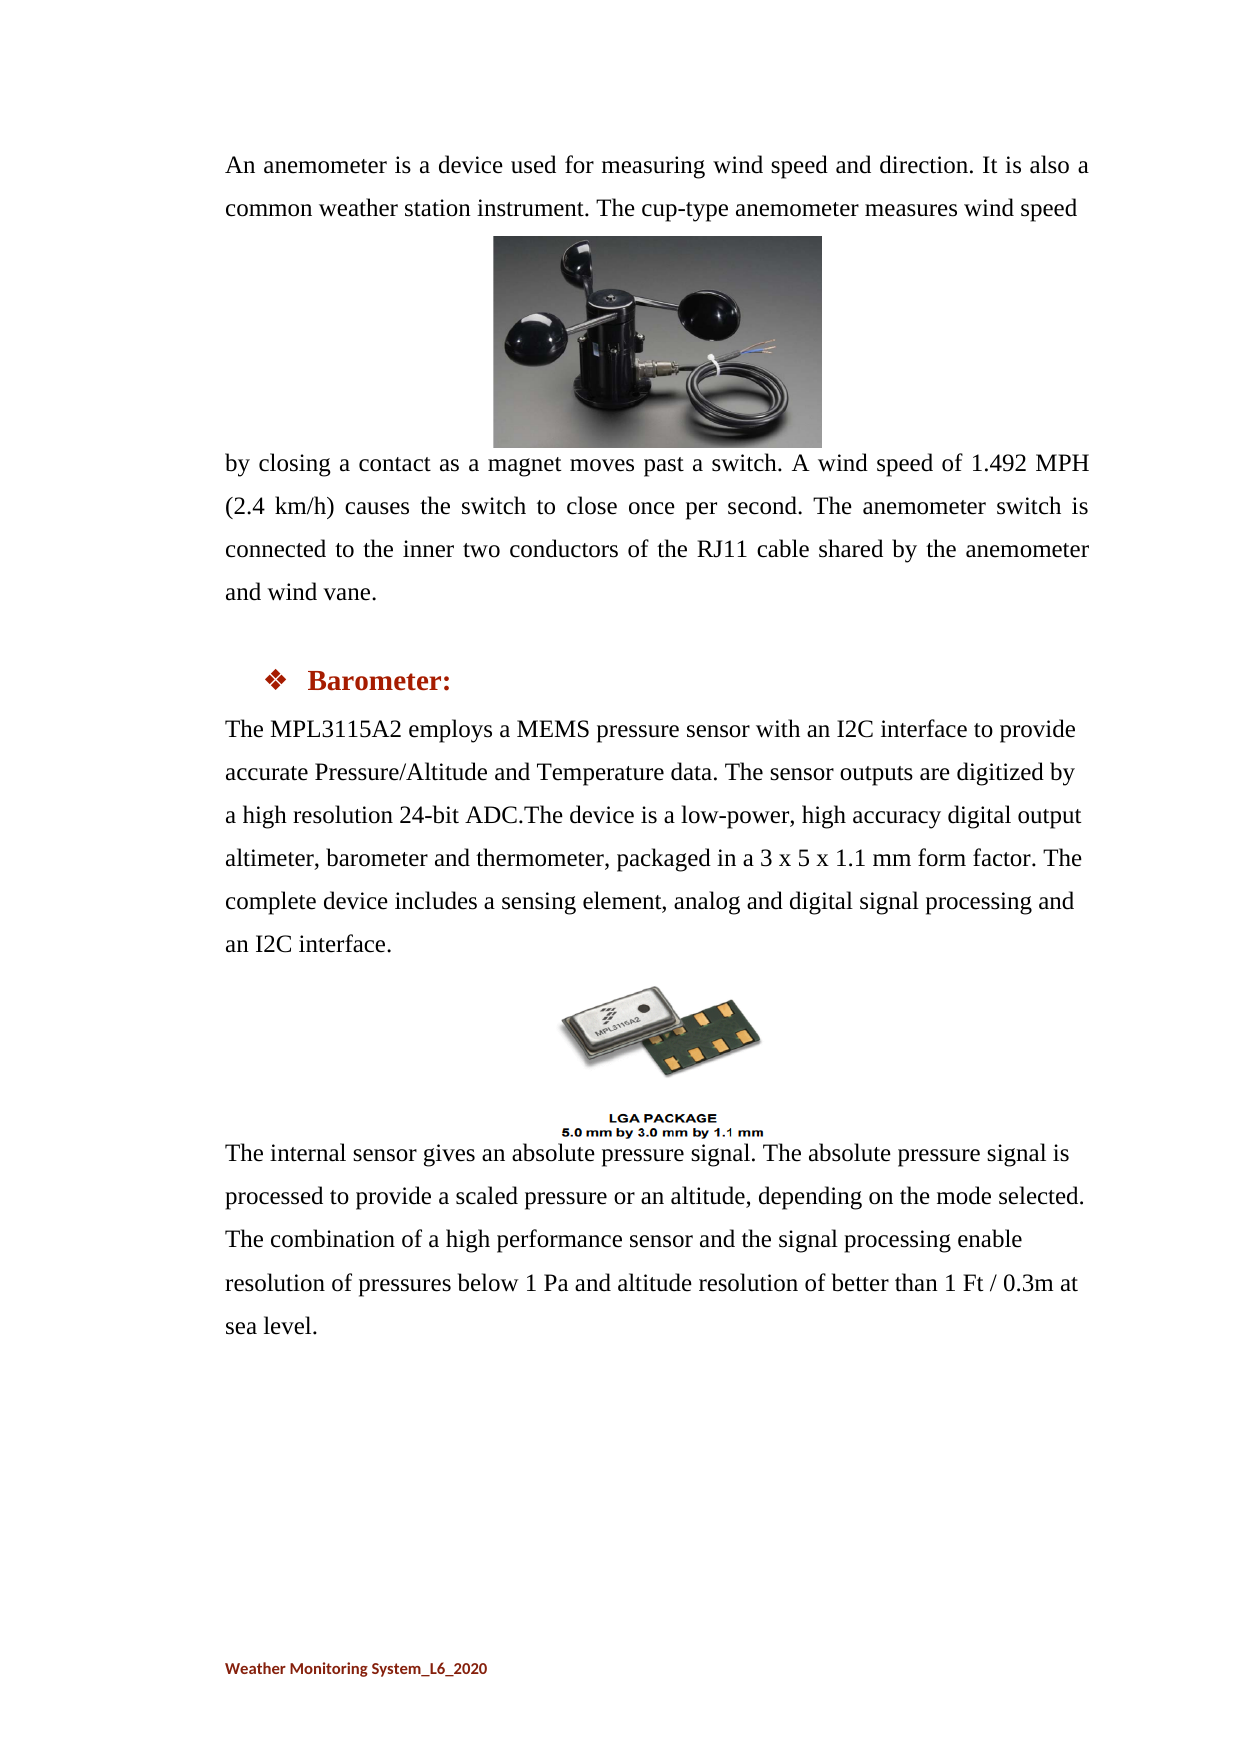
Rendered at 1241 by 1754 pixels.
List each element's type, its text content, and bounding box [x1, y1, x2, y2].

text An anemometer is a device used for measuring wind speed and direction. It is also a common weather station instrument. The cup-type anemometer measures wind speed [225, 150, 1090, 222]
text by closing a contact as a magnet moves past a switch. A wind speed of 1.492 MPH (2.4 km/h) causes the switch to close once per second. The anemometer switch is connected to the inner two conductors of the RJ11 cable shared by the anemometer and wind vane. [225, 448, 1090, 606]
text The MPL3115A2 employs a MEMS pressure sensor with an I2C interface to provide accurate Pressure/Altitude and Temperature data. The sensor outputs are digitized by a high resolution 24-bit ADC.The device is a low-power, high accuracy digital output altimeter, barometer and thermometer, packaged in a 3 x 5 x 1.1 mm form factor. The complete device includes a sensing element, analog and digital signal processing and an I2C interface. [225, 714, 1090, 958]
text The internal sensor gives an absolute pressure signal. The absolute pressure signal is processed to provide a scaled pressure or an altitude, depending on the mode selected. The combination of a high performance sensor and the signal processing enable resolution of pressures below 1 Pa and altitude resolution of better than 1 Ft / 0.3m at sea level. [225, 1138, 1090, 1339]
list Barometer: [262, 663, 1090, 697]
picture [526, 972, 789, 1139]
picture [493, 236, 822, 448]
